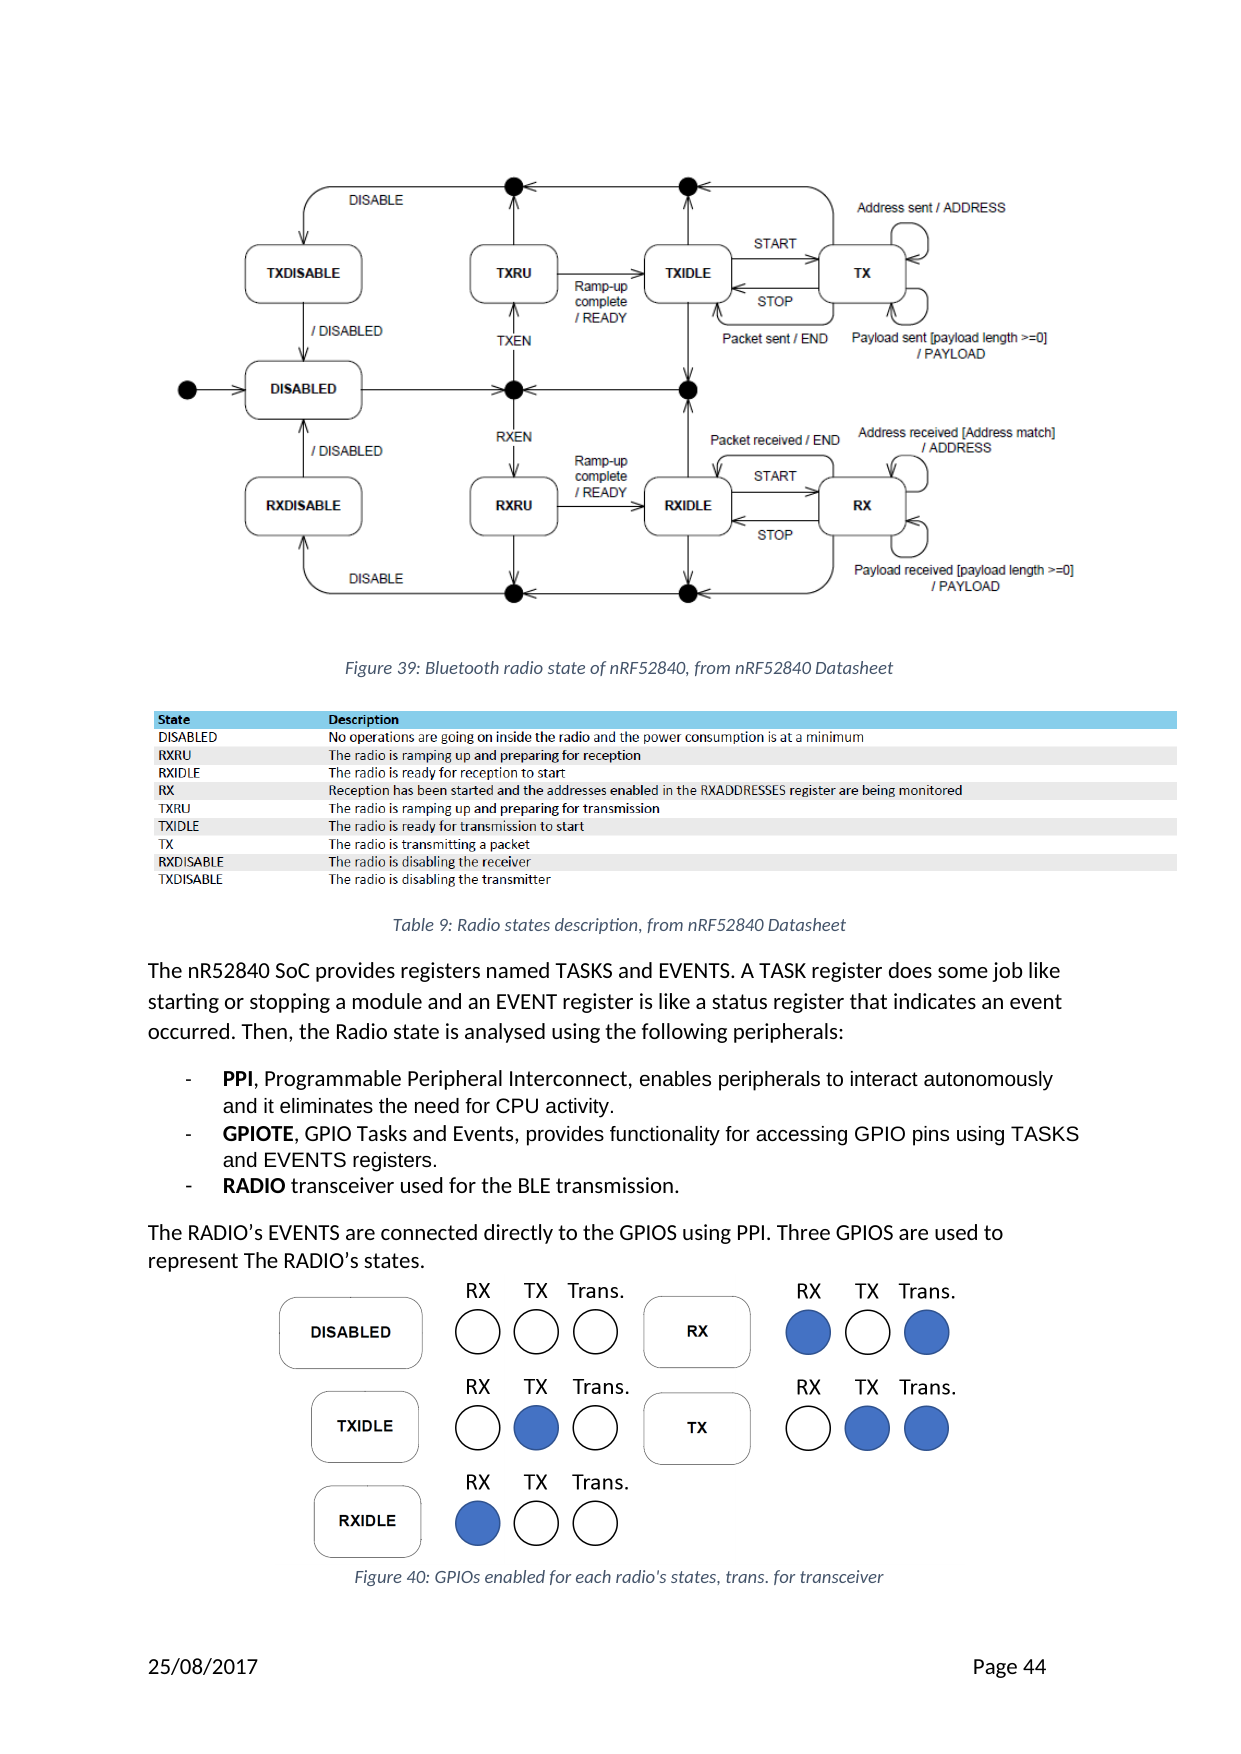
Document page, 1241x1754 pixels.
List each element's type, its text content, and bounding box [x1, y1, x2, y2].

picture [147, 700, 1185, 894]
picture [147, 147, 1105, 638]
text The RADIO’s EVENTS are connected directly to the GPIOS using PPI. Three GPIOS are used to represent The RADIO’s states. [148, 1218, 1093, 1274]
list RADIO transceiver used for the BLE transmission. [185, 1172, 1093, 1199]
text Figure : Bluetooth radio state of nRF52840, from nRF52840 Datasheet [148, 656, 1093, 679]
picture [274, 1274, 966, 1565]
list GPIOTE, GPIO Tasks and Events, provides functionality for accessing GPIO pins using TASKS and EVENTS registers. [185, 1119, 1093, 1172]
text Table : Radio states description, from nRF52840 Datasheet [148, 913, 1093, 936]
text Figure : GPIOs enabled for each radio's states, trans. for transceiver [148, 1565, 1093, 1588]
text The nR52840 SoC provides registers named TASKS and EVENTS. A TASK register does some job like starting or stopping a module and an EVENT register is like a status register that indicates an event occurred. Then, the Radio state is analysed using the following peripherals: [148, 957, 1093, 1045]
list PPI, Programmable Peripheral Interconnect, enables peripherals to interact autonomously and it eliminates the need for CPU activity. [185, 1064, 1093, 1118]
